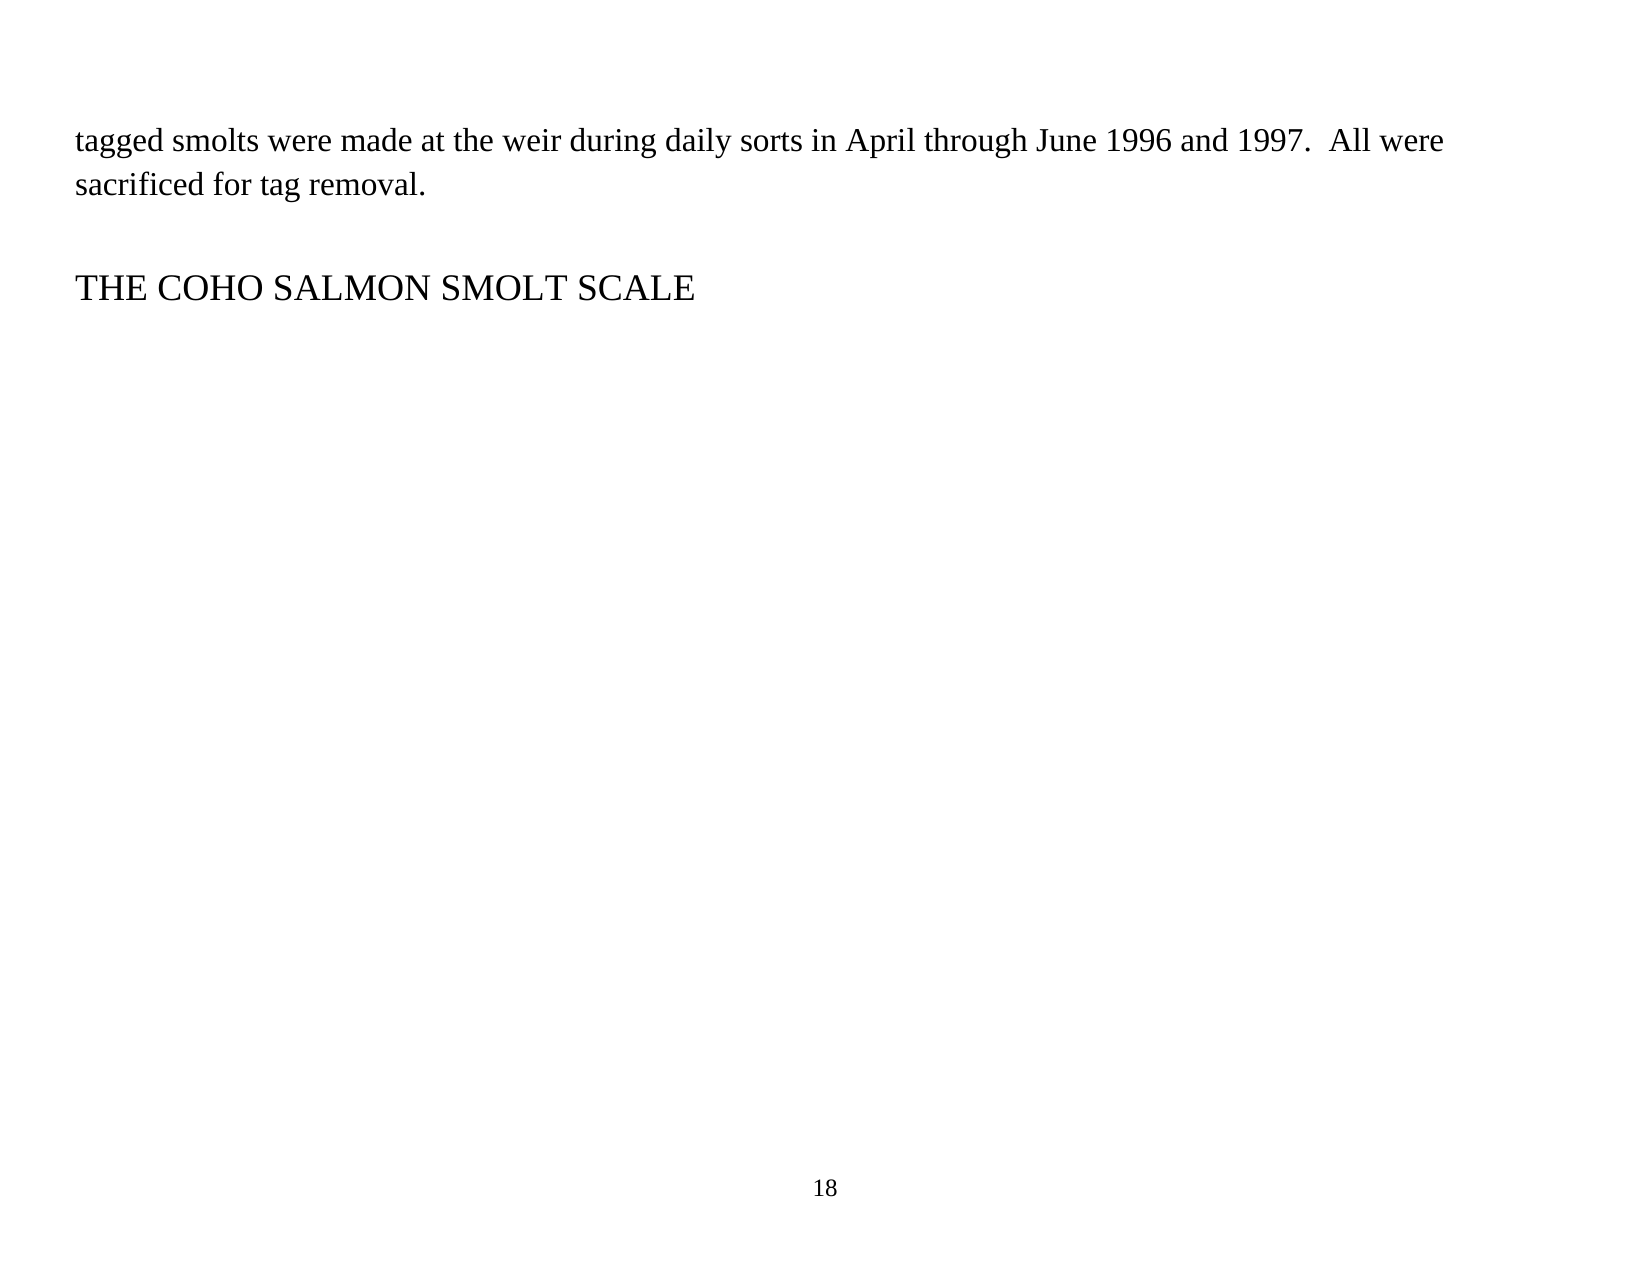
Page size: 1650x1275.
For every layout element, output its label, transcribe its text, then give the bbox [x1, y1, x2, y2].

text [75, 121, 1575, 203]
text THE COHO SALMON SMOLT SCALE [75, 265, 1575, 308]
